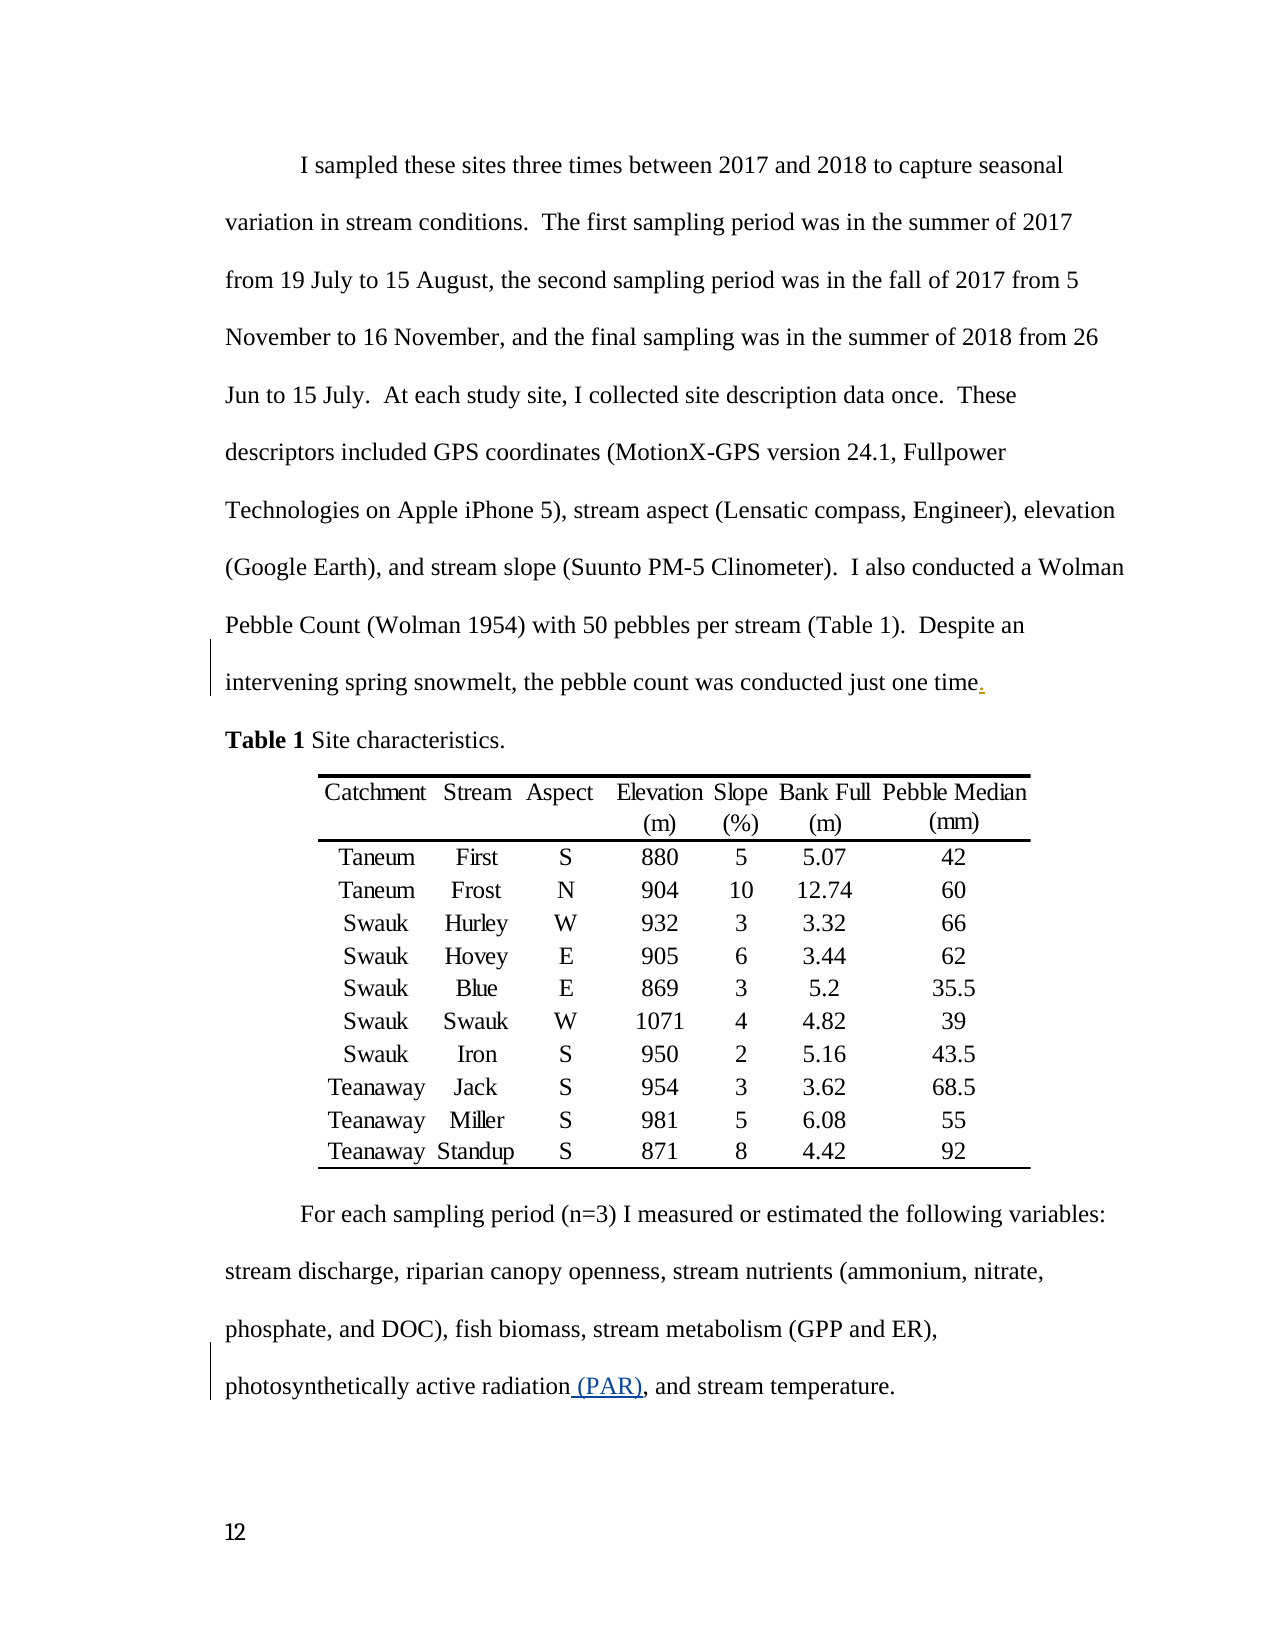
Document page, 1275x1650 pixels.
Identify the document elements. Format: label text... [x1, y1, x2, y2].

text I sampled these sites three times between 2017 and 2018 to capture seasonal variation in stream conditions. The first sampling period was in the summer of 2017 from 19 July to 15 August, the second sampling period was in the fall of 2017 from 5 November to 16 November, and the final sampling was in the summer of 2018 from 26 Jun to 15 July. At each study site, I collected site description data once. These descriptors included GPS coordinates (MotionX-GPS version 24.1, Fullpower Technologies on Apple iPhone 5), stream aspect (Lensatic compass, Engineer), elevation (Google Earth), and stream slope (Suunto PM-5 Clinometer). I also conducted a Wolman Pebble Count (Wolman 1954) with 50 pebbles per stream (Table 1). Despite an intervening spring snowmelt, the pebble count was conducted just one time [225, 150, 1125, 696]
text For each sampling period (n=3) I measured or estimated the following variables: stream discharge, riparian canopy openness, stream nutrients (ammonium, nitrate, phosphate, and DOC), fish biomass, stream metabolism (GPP and ER), photosynthetically active radiation, and stream temperature. [225, 1199, 1125, 1400]
text Table 1 Site characteristics. [225, 725, 1125, 754]
